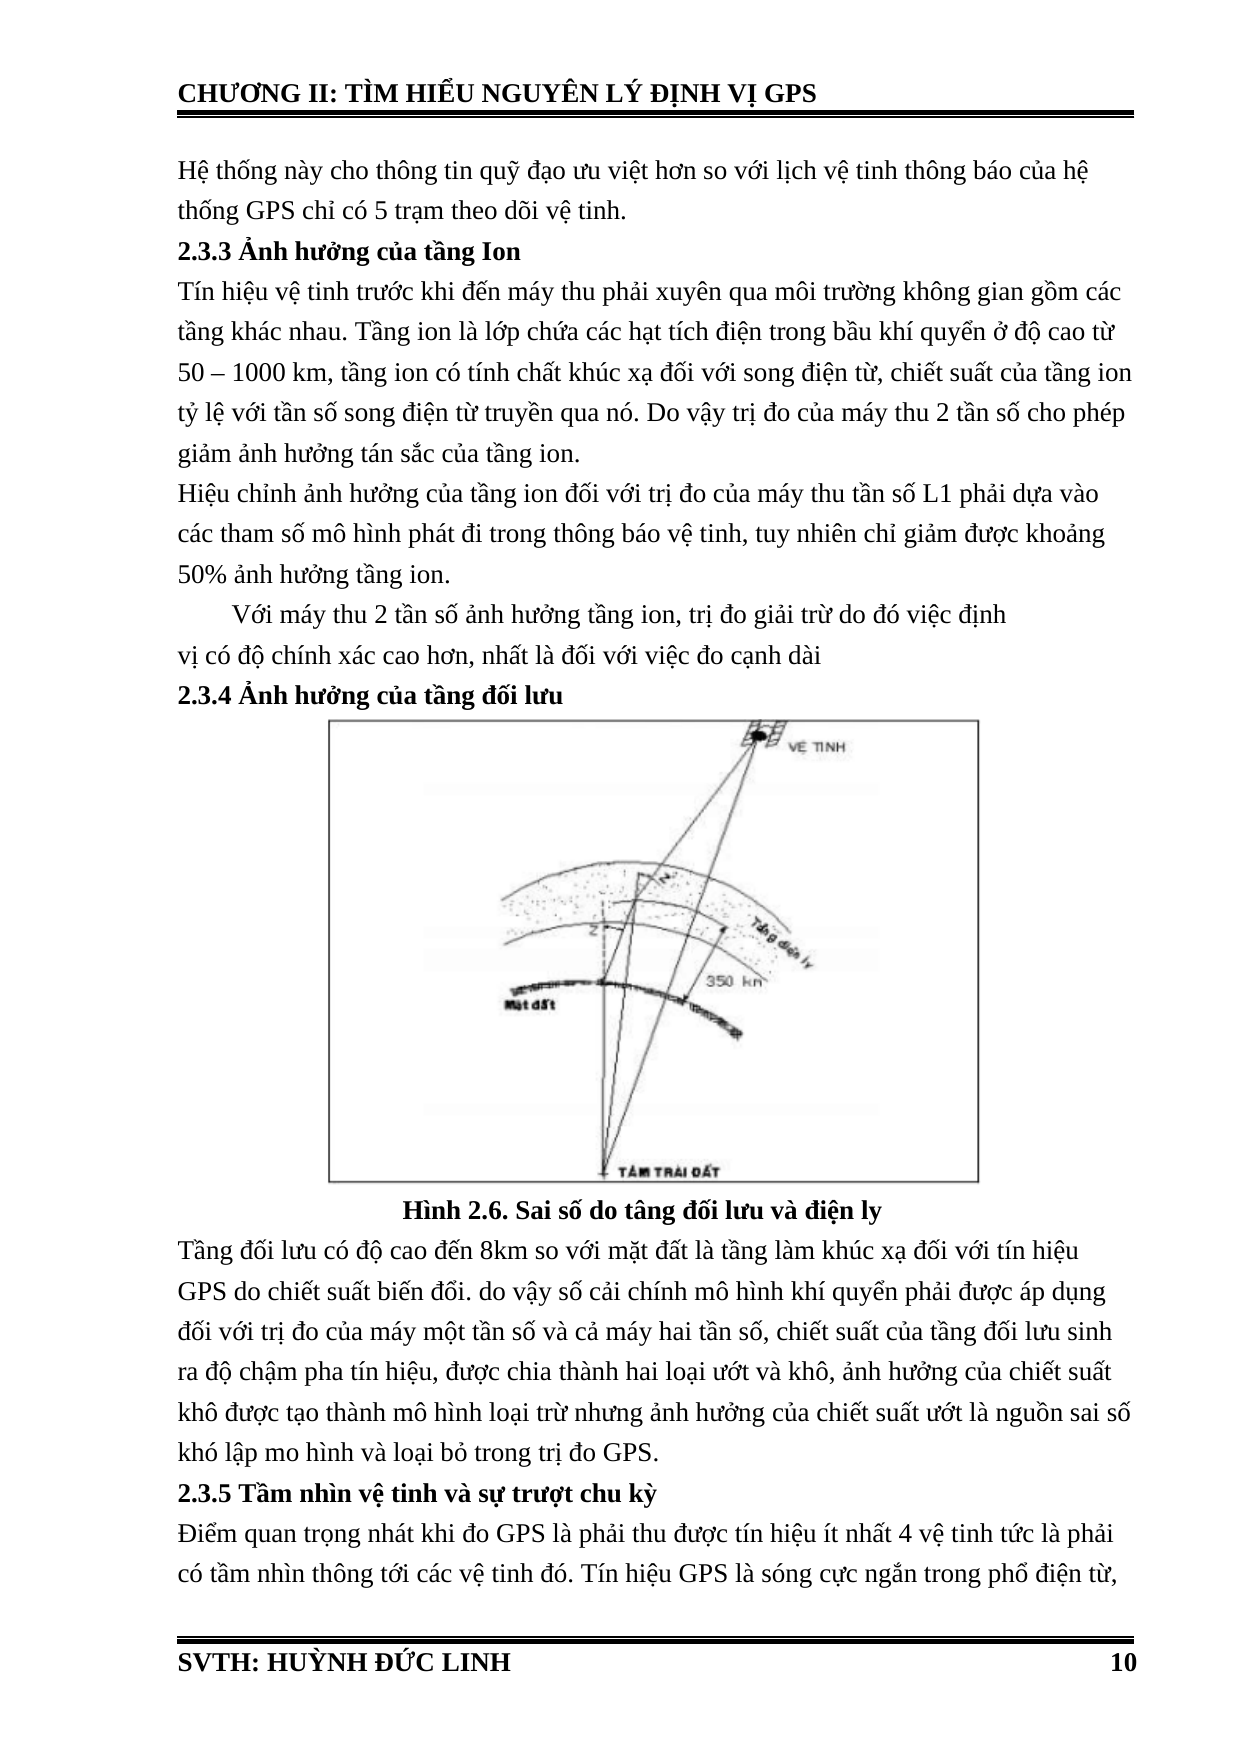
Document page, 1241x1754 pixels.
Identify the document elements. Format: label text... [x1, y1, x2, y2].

text 2.3.4 Ảnh hưởng của tầng đối lưu [177, 679, 1134, 710]
text Hình 2.6. Sai số do tâng đối lưu và điện ly [327, 1194, 1134, 1225]
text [177, 154, 1134, 225]
picture [327, 719, 984, 1186]
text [177, 1234, 1134, 1589]
text 2.3.3 Ảnh hưởng của tầng Ion Tín hiệu vệ tinh trước khi đến máy thu phải xuyên qua môi trường không gian gồm các tầng khác nhau. Tầng ion là lớp chứa các hạt tích điện trong bầu khí quyển ở độ cao từ 50 – 1000 km, tầng ion có tính chất khúc xạ đối với song điện từ, chiết suất của tầng ion tỷ lệ với tần số song điện từ truyền qua nó. Do vậy trị đo của máy thu 2 tần số cho phép giảm ảnh hưởng tán sắc của tầng ion. Hiệu chỉnh ảnh hưởng của tầng ion đối với trị đo của máy thu tần số L1 phải dựa vào các tham số mô hình phát đi trong thông báo vệ tinh, tuy nhiên chỉ giảm được khoảng 50% ảnh hưởng tầng ion. Với máy thu 2 tần số ảnh hưởng tầng ion, trị đo giải trừ do đó việc định vị có độ chính xác cao hơn, nhất là đối với việc đo cạnh dài [177, 234, 1134, 670]
